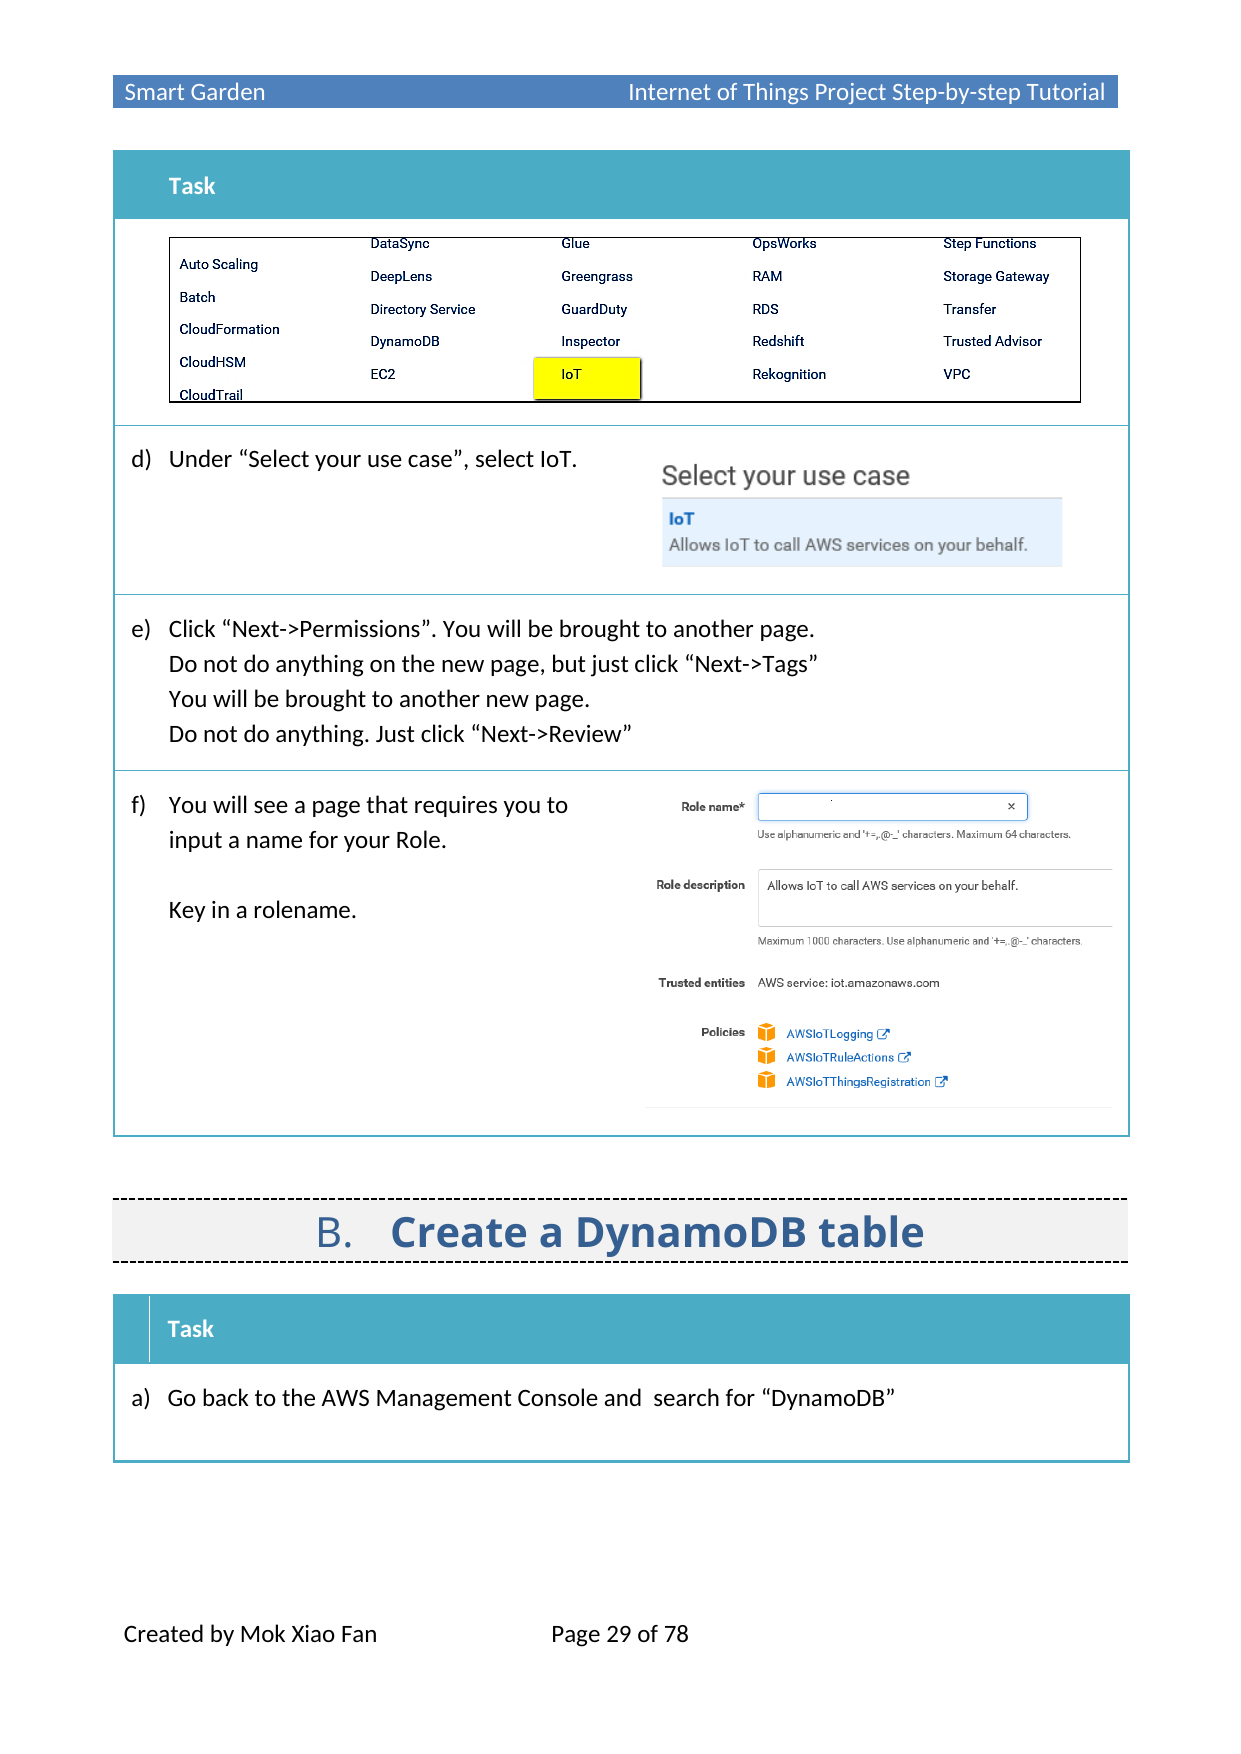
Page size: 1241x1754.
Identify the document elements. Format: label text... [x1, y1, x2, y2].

picture [645, 443, 1063, 572]
picture [170, 238, 1080, 401]
table_cell Under “Select your use case”, select IoT. [151, 426, 628, 594]
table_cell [150, 1364, 1128, 1460]
table_header Task [151, 152, 1128, 218]
table_header Task [150, 1296, 599, 1362]
table_header [601, 1296, 1128, 1362]
table_cell [115, 426, 151, 594]
table_cell Next, choose “AWS service”, then “IOT” [151, 219, 1128, 425]
table_cell [628, 771, 1128, 1135]
table_cell [115, 1364, 149, 1460]
table_cell [628, 426, 1128, 594]
picture [645, 789, 1113, 1114]
table_header [115, 1296, 149, 1362]
table_cell You will see a page that requires you to input a name for your Role. Key in a rolename. [151, 771, 628, 1135]
list Create a DynamoDB table [112, 1198, 1128, 1263]
table_cell Click “Next->Permissions”. You will be brought to another page. Do not do anything on the new page, but just click “Next->Tags” You will be brought to another new page. Do not do anything. Just click “Next->Review” [151, 595, 1128, 770]
table_cell [115, 595, 151, 770]
table_header [115, 152, 151, 218]
table_cell [115, 219, 151, 425]
table_cell [115, 771, 151, 1135]
